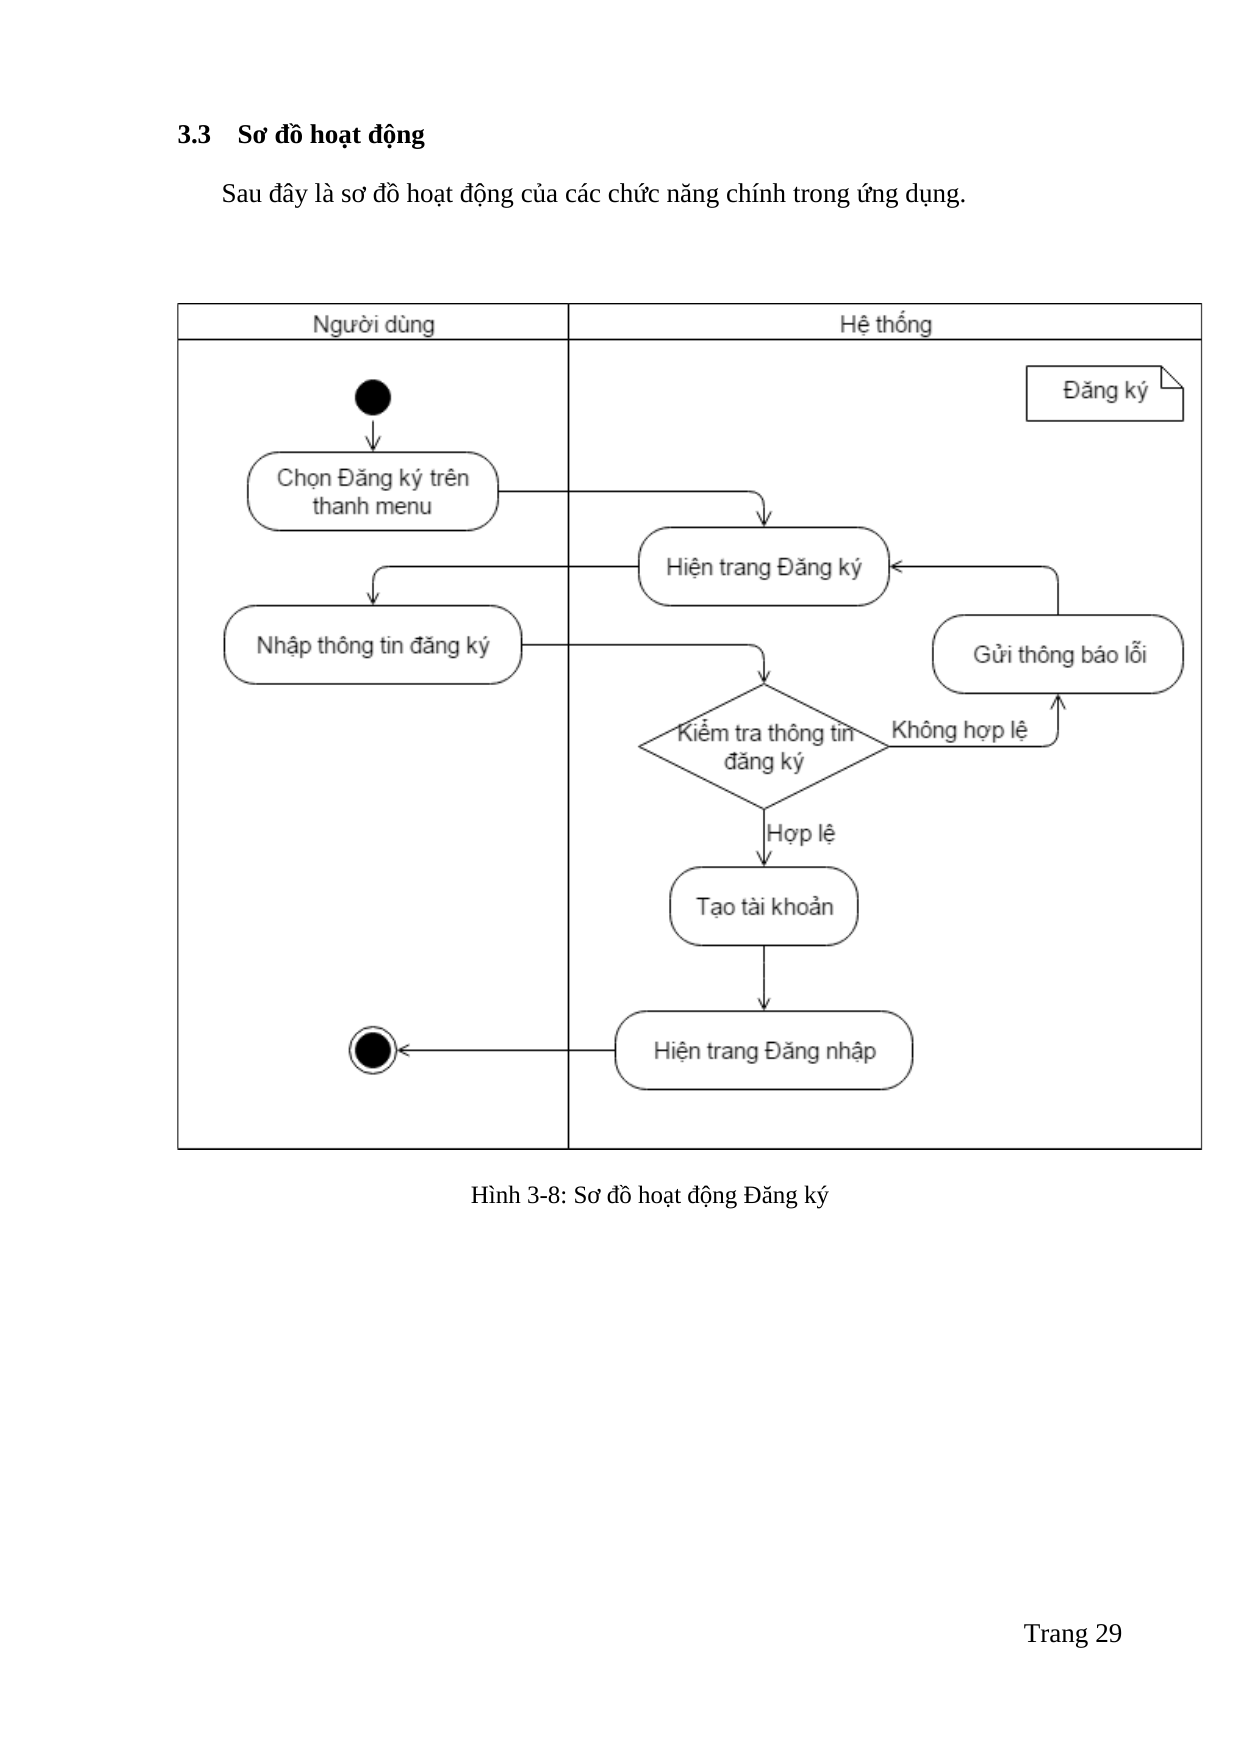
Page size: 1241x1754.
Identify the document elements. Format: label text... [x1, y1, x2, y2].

subtitle Sơ đồ hoạt động [177, 118, 1122, 149]
picture [177, 303, 1203, 1150]
text Sau đây là sơ đồ hoạt động của các chức năng chính trong ứng dụng. [177, 177, 1122, 208]
